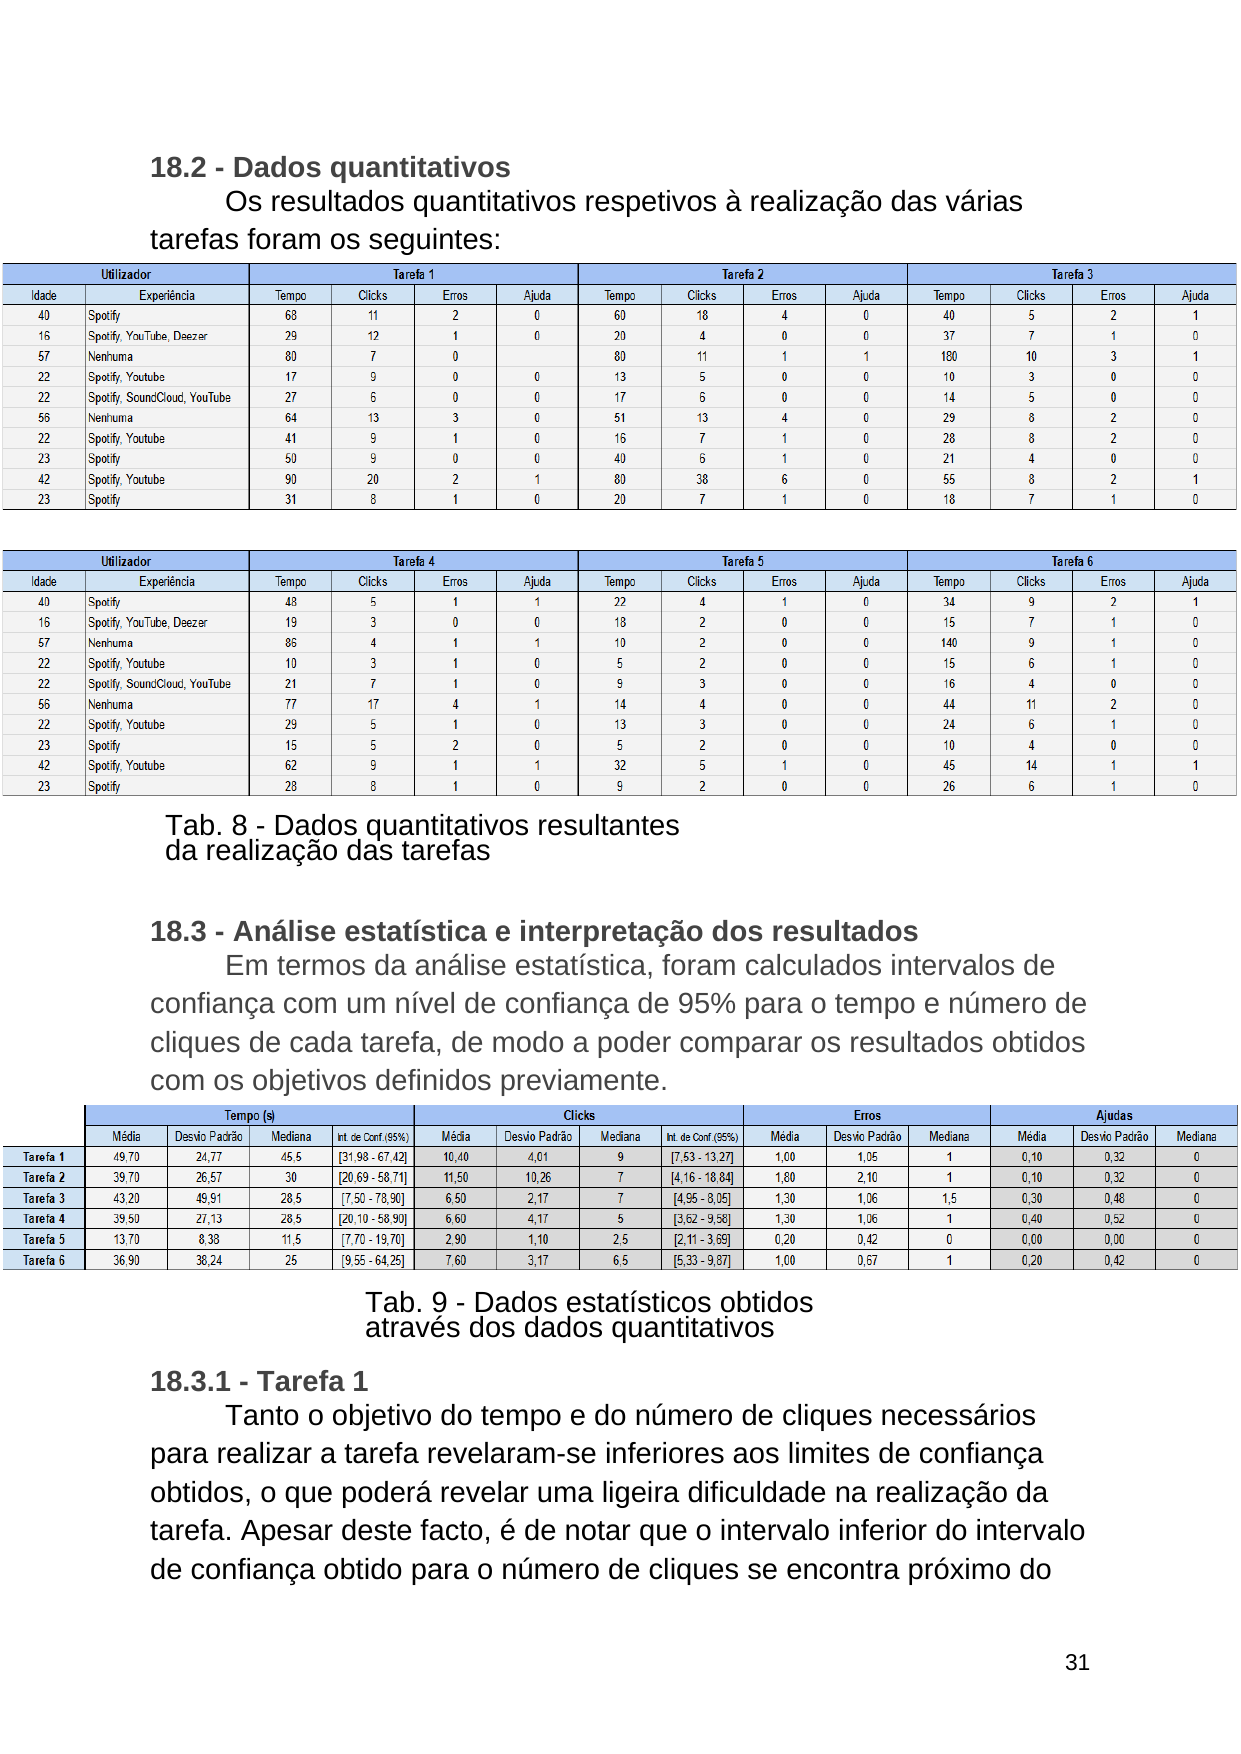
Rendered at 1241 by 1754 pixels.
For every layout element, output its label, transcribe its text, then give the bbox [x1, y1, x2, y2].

subtitle 18.3 - Análise estatística e interpretação dos resultados [150, 914, 1061, 948]
subtitle 18.3.1 - Tarefa 1 [150, 1364, 1061, 1398]
text Em termos da análise estatística, foram calculados intervalos de confiança com um nível de confiança de 95% para o tempo e número de cliques de cada tarefa, de modo a poder comparar os resultados obtidos com os objetivos definidos previamente. [150, 948, 1090, 1097]
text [150, 1398, 1090, 1585]
picture [2, 263, 1237, 796]
subtitle 18.2 - Dados quantitativos [150, 150, 1061, 183]
picture [3, 1105, 1238, 1270]
text Os resultados quantitativos respetivos à realização das várias tarefas foram os seguintes: [150, 183, 1090, 256]
